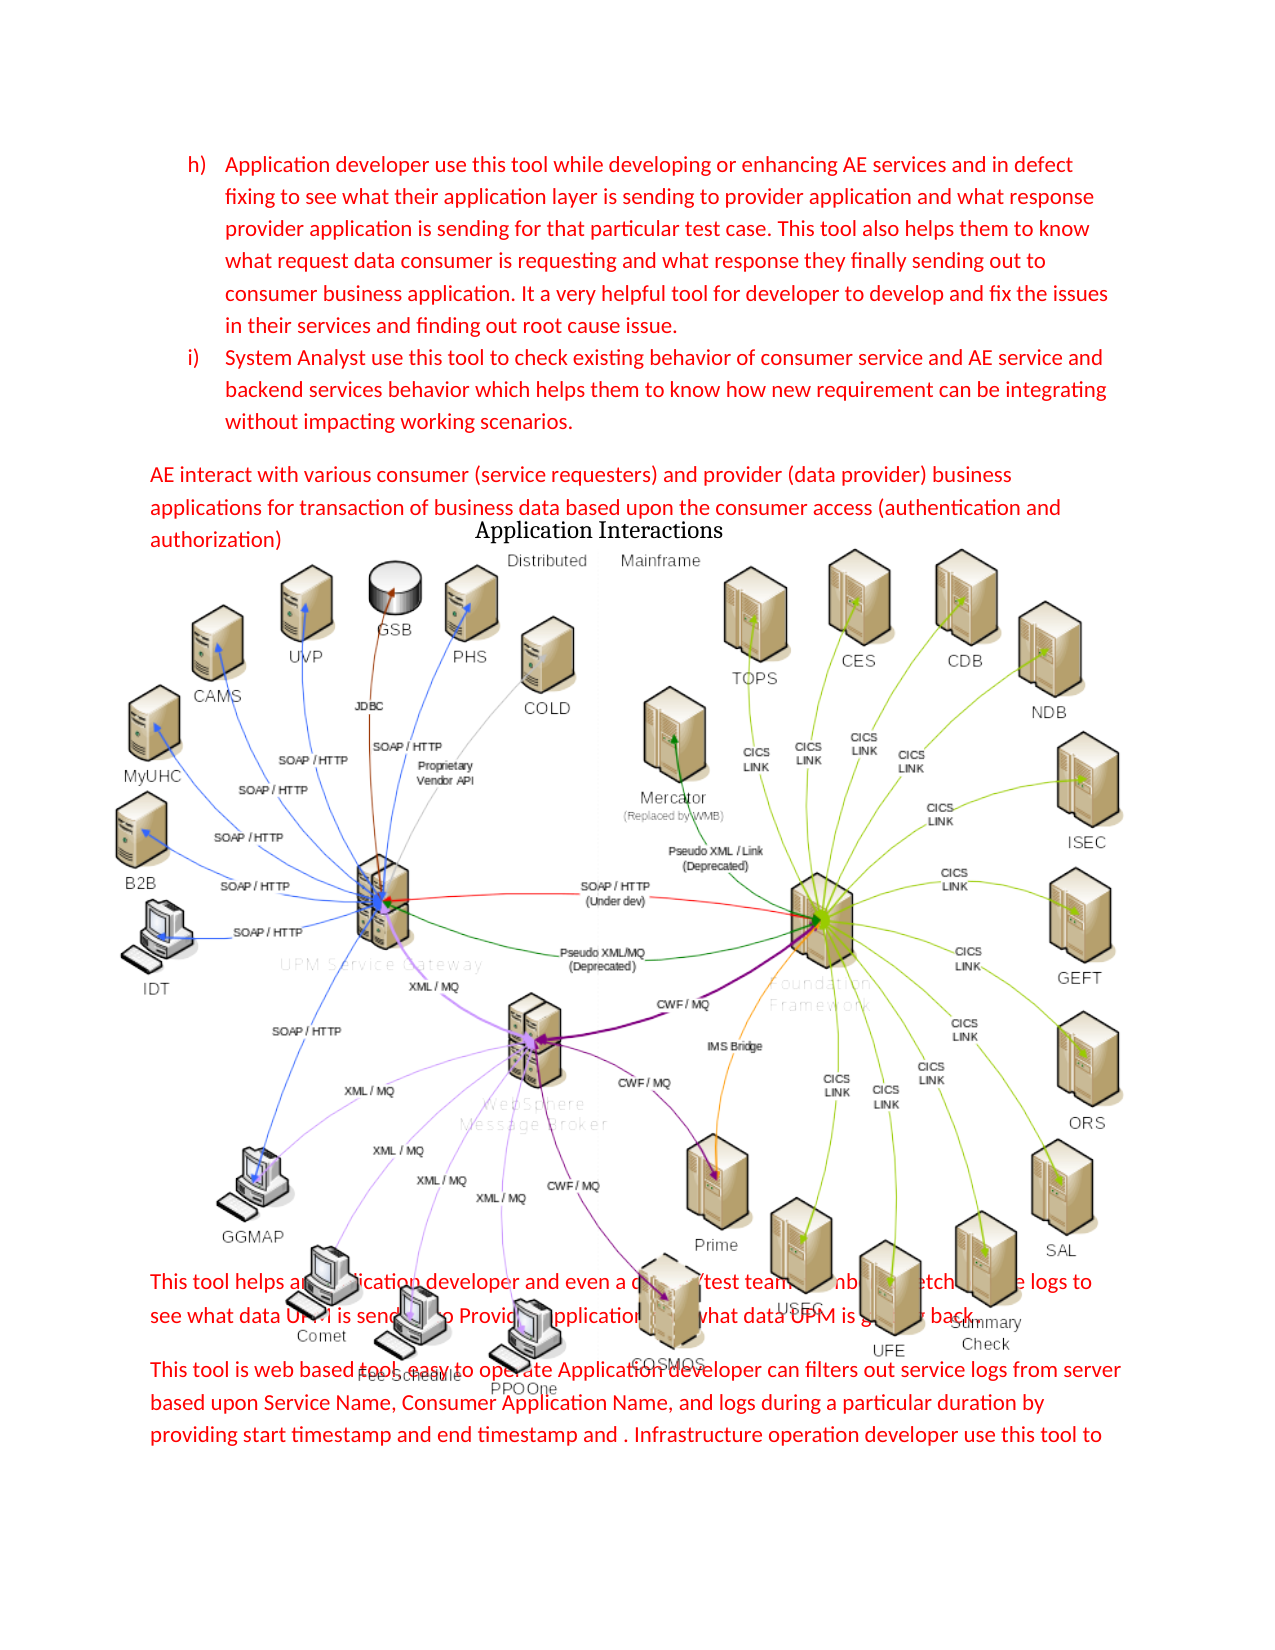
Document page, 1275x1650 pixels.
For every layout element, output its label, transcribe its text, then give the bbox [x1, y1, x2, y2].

list Application developer use this tool while developing or enhancing AE services and in defect fixing to see what their application layer is sending to provider application and what response provider application is sending for that particular test case. This tool also helps them to know what request data consumer is requesting and what response they finally sending out to consumer business application. It a very helpful tool for developer to develop and fix the issues in their services and finding out root cause issue. [187, 150, 1125, 339]
list System Analyst use this tool to check existing behavior of consumer service and AE service and backend services behavior which helps them to know how new requirement can be integrating without impacting working scenarios. [187, 343, 1125, 436]
text AE interact with various consumer (service requesters) and provider (data provider) business applications for transaction of business data based upon the consumer access (authentication and authorization) [150, 461, 1125, 553]
text This tool is web based tool, easy to operate Application developer can filters out service logs from server based upon Service Name, Consumer Application Name, and logs during a particular duration by providing start timestamp and end timestamp and . Infrastructure operation developer use this tool to [150, 1356, 1125, 1448]
text This tool helps an application developer and even a quality/test team member to fetch service logs to see what data UPM is sending to Provider application and what data UPM is getting back. [923, 1267, 1125, 1330]
text This tool helps an application developer and even a quality/test team member to fetch service logs to see what data UPM is sending to Provider application and what data UPM is getting back. [150, 1267, 414, 1330]
text This tool helps an application developer and even a quality/test team member to fetch service logs to see what data UPM is sending to Provider application and what data UPM is getting back. [692, 1267, 879, 1330]
